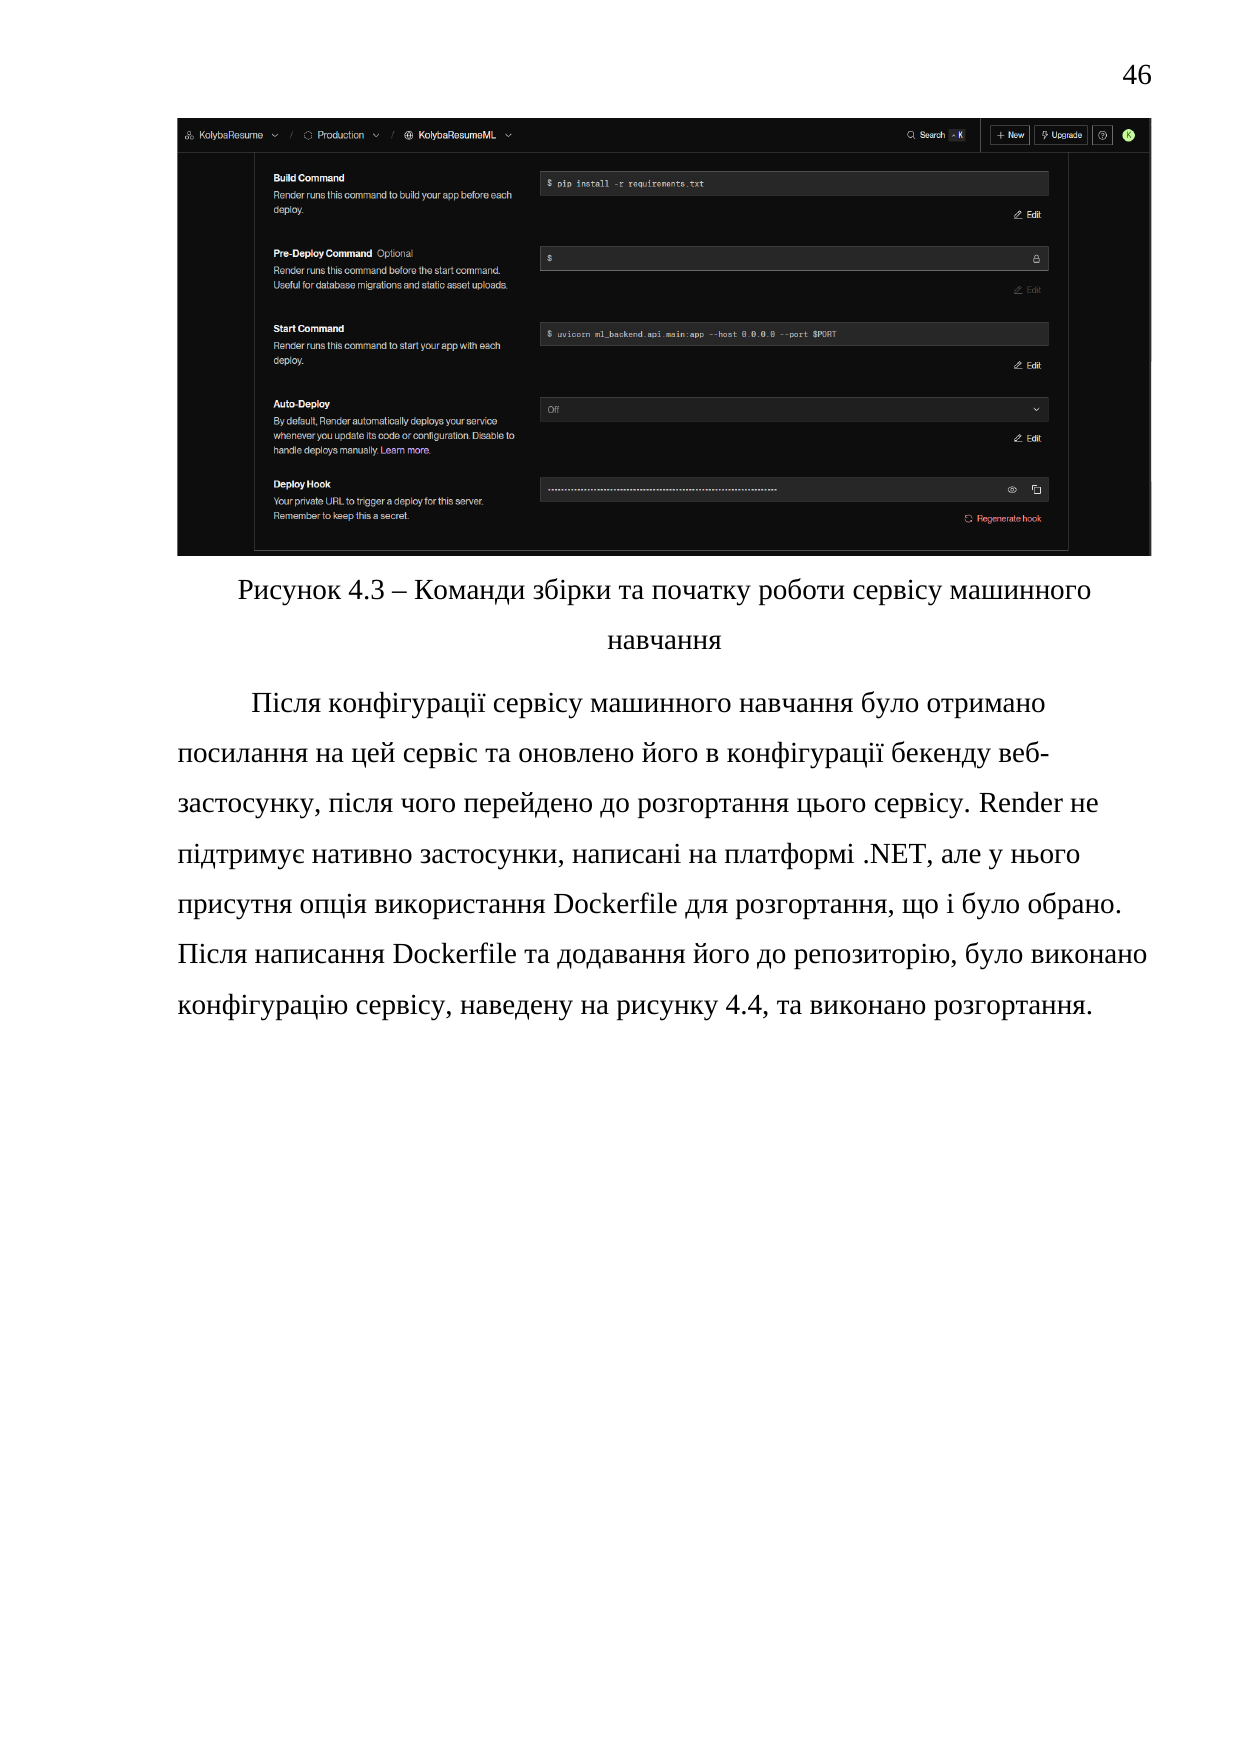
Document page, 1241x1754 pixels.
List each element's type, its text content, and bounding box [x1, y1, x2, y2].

text Після конфігурації сервісу машинного навчання було отримано посилання на цей сервіс та оновлено його в конфігурації бекенду веб-застосунку, після чого перейдено до розгортання цього сервісу. Render не підтримує нативно застосунки, написані на платформі .NET, але у нього присутня опція використання Dockerfile для розгортання, що і було обрано. Після написання Dockerfile та додавання його до репозиторію, було виконано конфігурацію сервісу, наведену на рисунку 4.4, та виконано розгортання. [177, 685, 1152, 1020]
picture [177, 118, 1152, 556]
text Рисунок 4.3 – Команди збірки та початку роботи сервісу машинного навчання [177, 556, 1152, 656]
